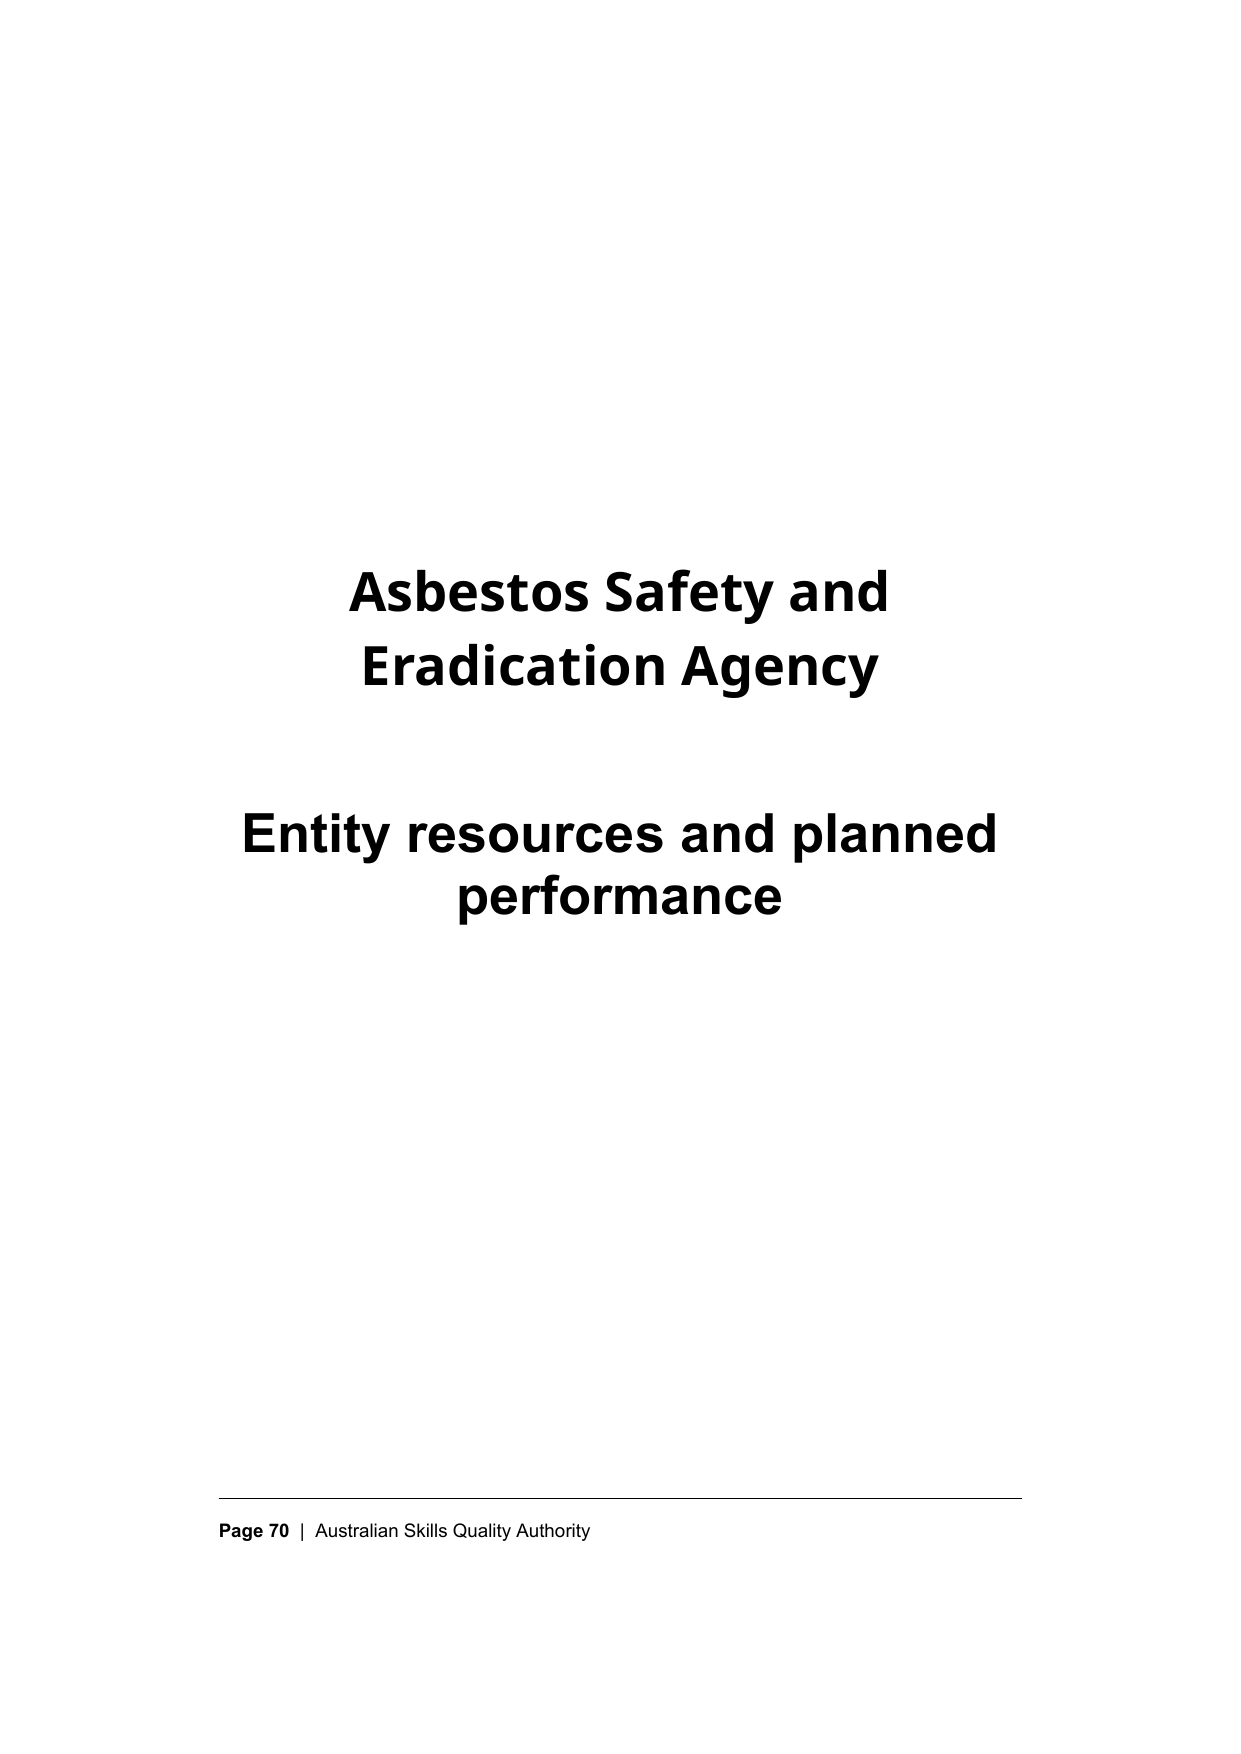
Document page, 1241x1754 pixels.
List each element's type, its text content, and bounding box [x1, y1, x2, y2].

text Entity resources and planned performance [218, 801, 1022, 926]
subtitle Asbestos Safety and Eradication Agency [218, 554, 1022, 701]
